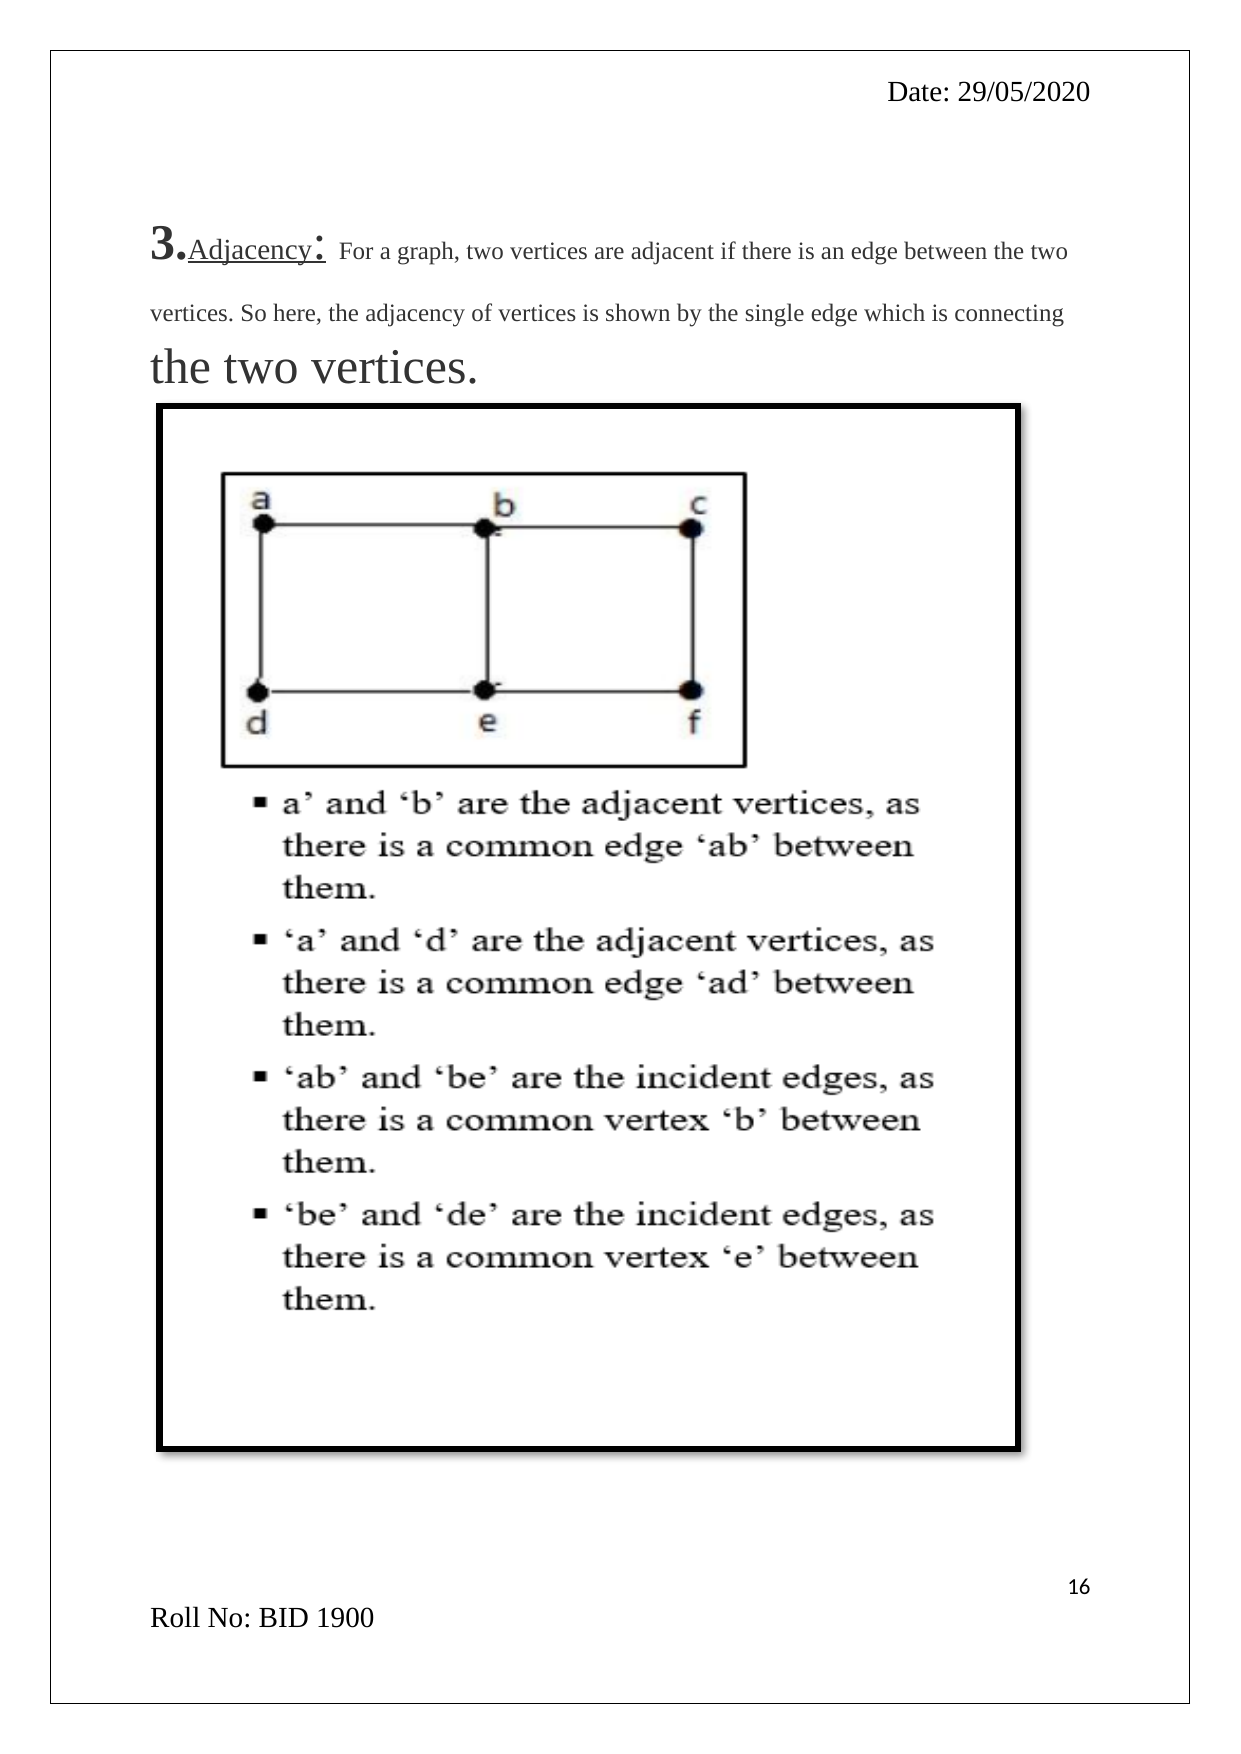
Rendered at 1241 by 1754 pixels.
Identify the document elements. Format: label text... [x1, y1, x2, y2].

picture [163, 409, 1015, 1446]
